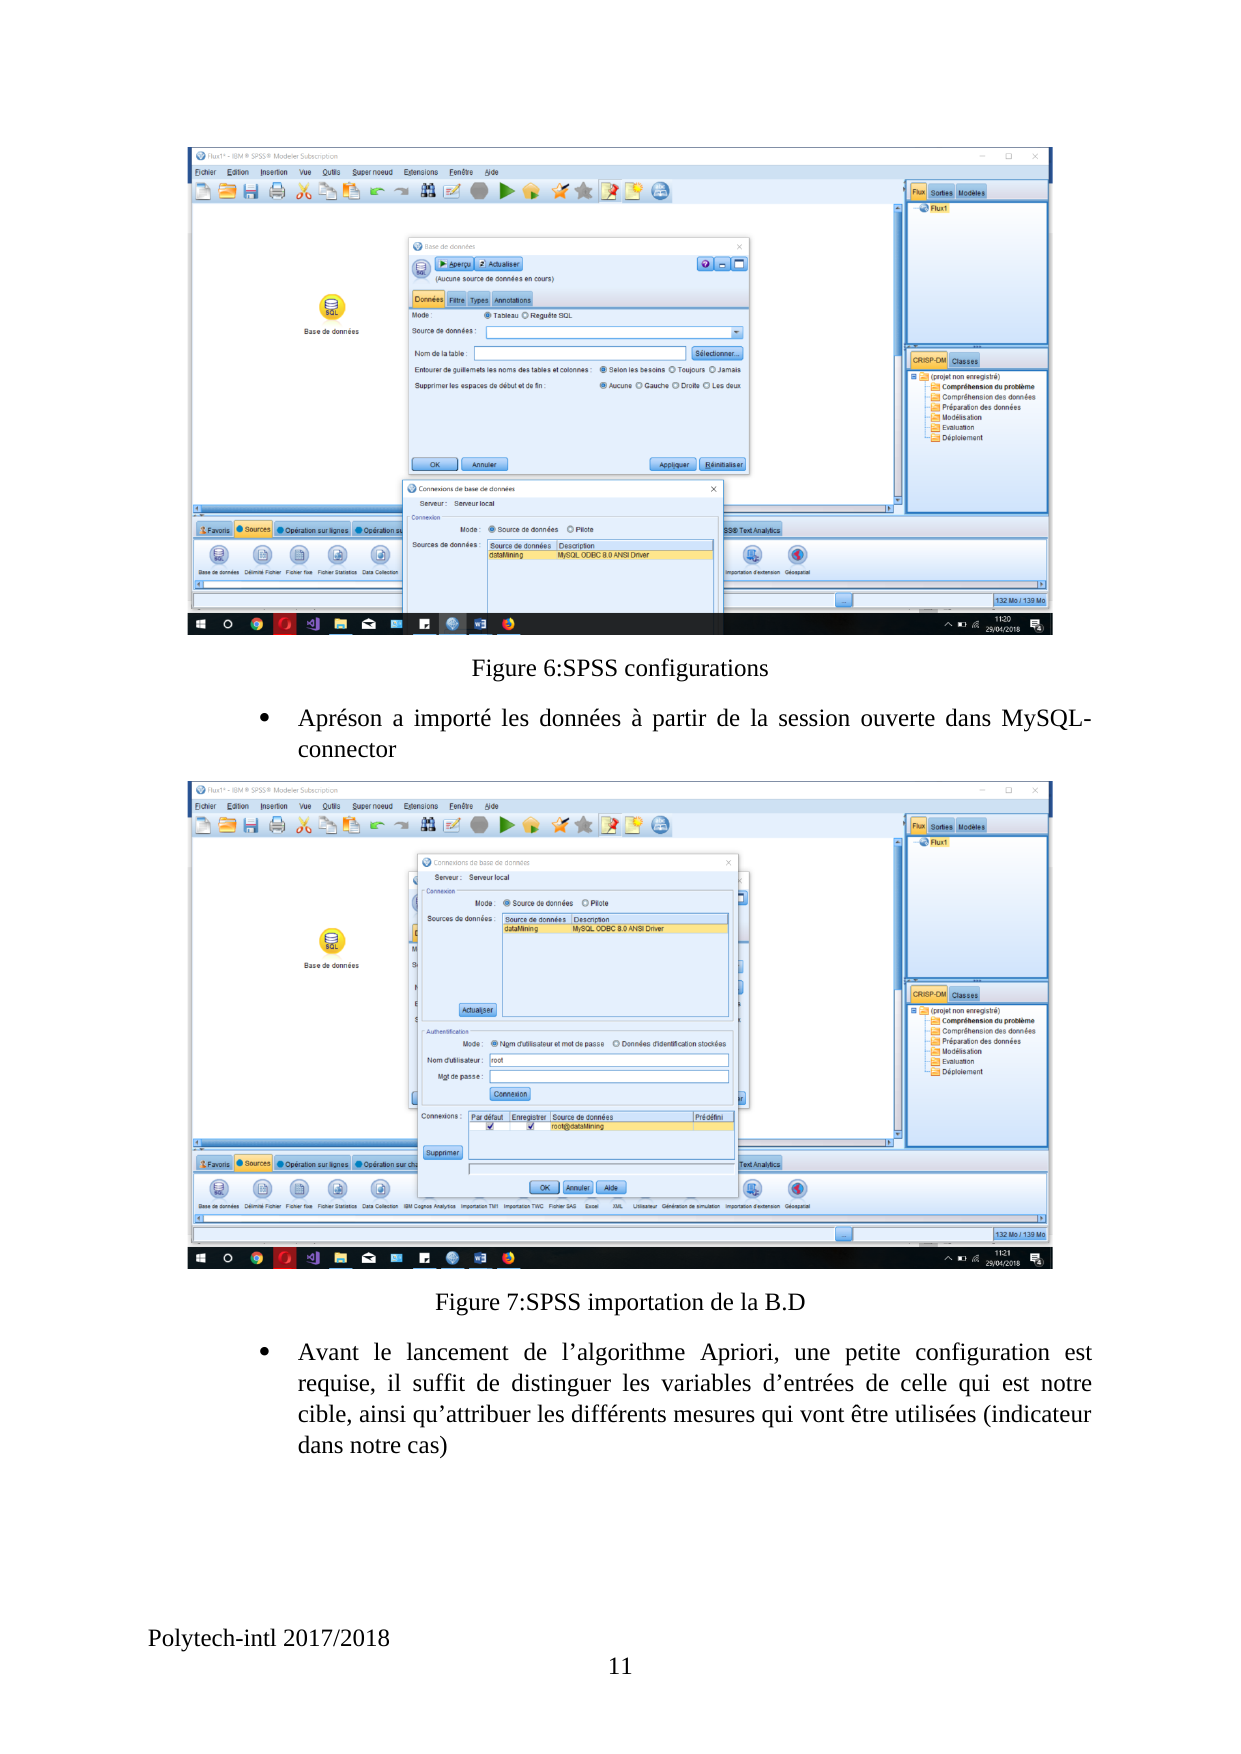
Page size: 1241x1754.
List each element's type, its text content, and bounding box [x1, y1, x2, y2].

picture [187, 147, 1053, 635]
list Avant le lancement de l’algorithme Apriori, une petite configuration est requise, il suffit de distinguer les variables d’entrées de celle qui est notre cible, ainsi qu’attribuer les différents mesures qui vont être utilisées (indicateur dans notre cas) [260, 1337, 1093, 1458]
list Apréson a importé les données à partir de la session ouverte dans MySQL-connector [260, 703, 1093, 762]
picture [187, 781, 1053, 1269]
text Figure 6:SPSS configurations [148, 653, 1093, 682]
text Figure 7:SPSS importation de la B.D [148, 1287, 1093, 1316]
